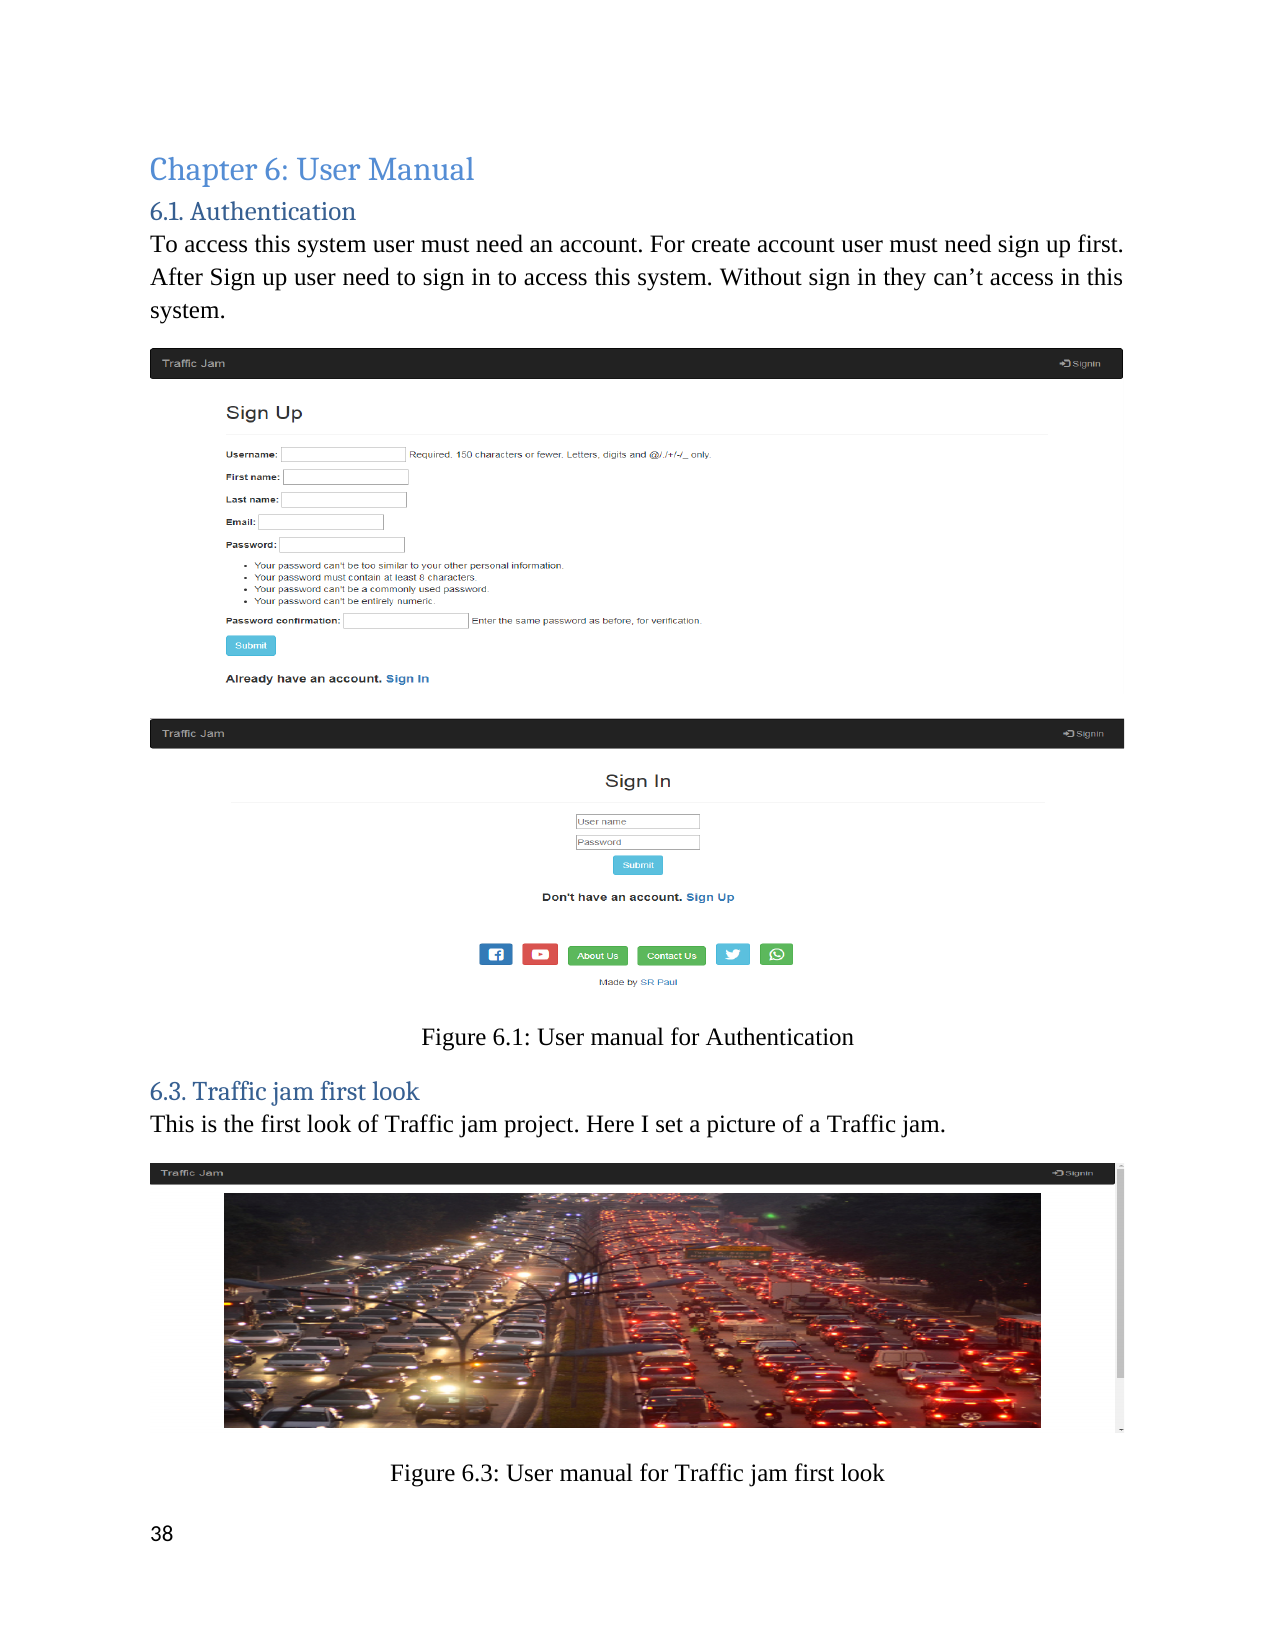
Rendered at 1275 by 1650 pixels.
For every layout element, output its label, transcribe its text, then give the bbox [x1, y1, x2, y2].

subtitle 6.3. Traffic jam first look [150, 1076, 1125, 1107]
text This is the first look of Traffic jam project. Here I set a picture of a Traffic jam. [150, 1109, 1125, 1138]
text Figure 6.3: User manual for Traffic jam first look [150, 1458, 1125, 1487]
subtitle 6.1. Authentication [150, 196, 1125, 227]
text Figure 6.1: User manual for Authentication [150, 1022, 1125, 1051]
picture [150, 718, 1125, 997]
text To access this system user must need an account. For create account user must need sign up first. After Sign up user need to sign in to access this system. Without sign in they can’t access in this system. [150, 229, 1125, 324]
picture [150, 1163, 1125, 1433]
picture [150, 348, 1124, 694]
subtitle Chapter 6: User Manual [150, 150, 1125, 188]
